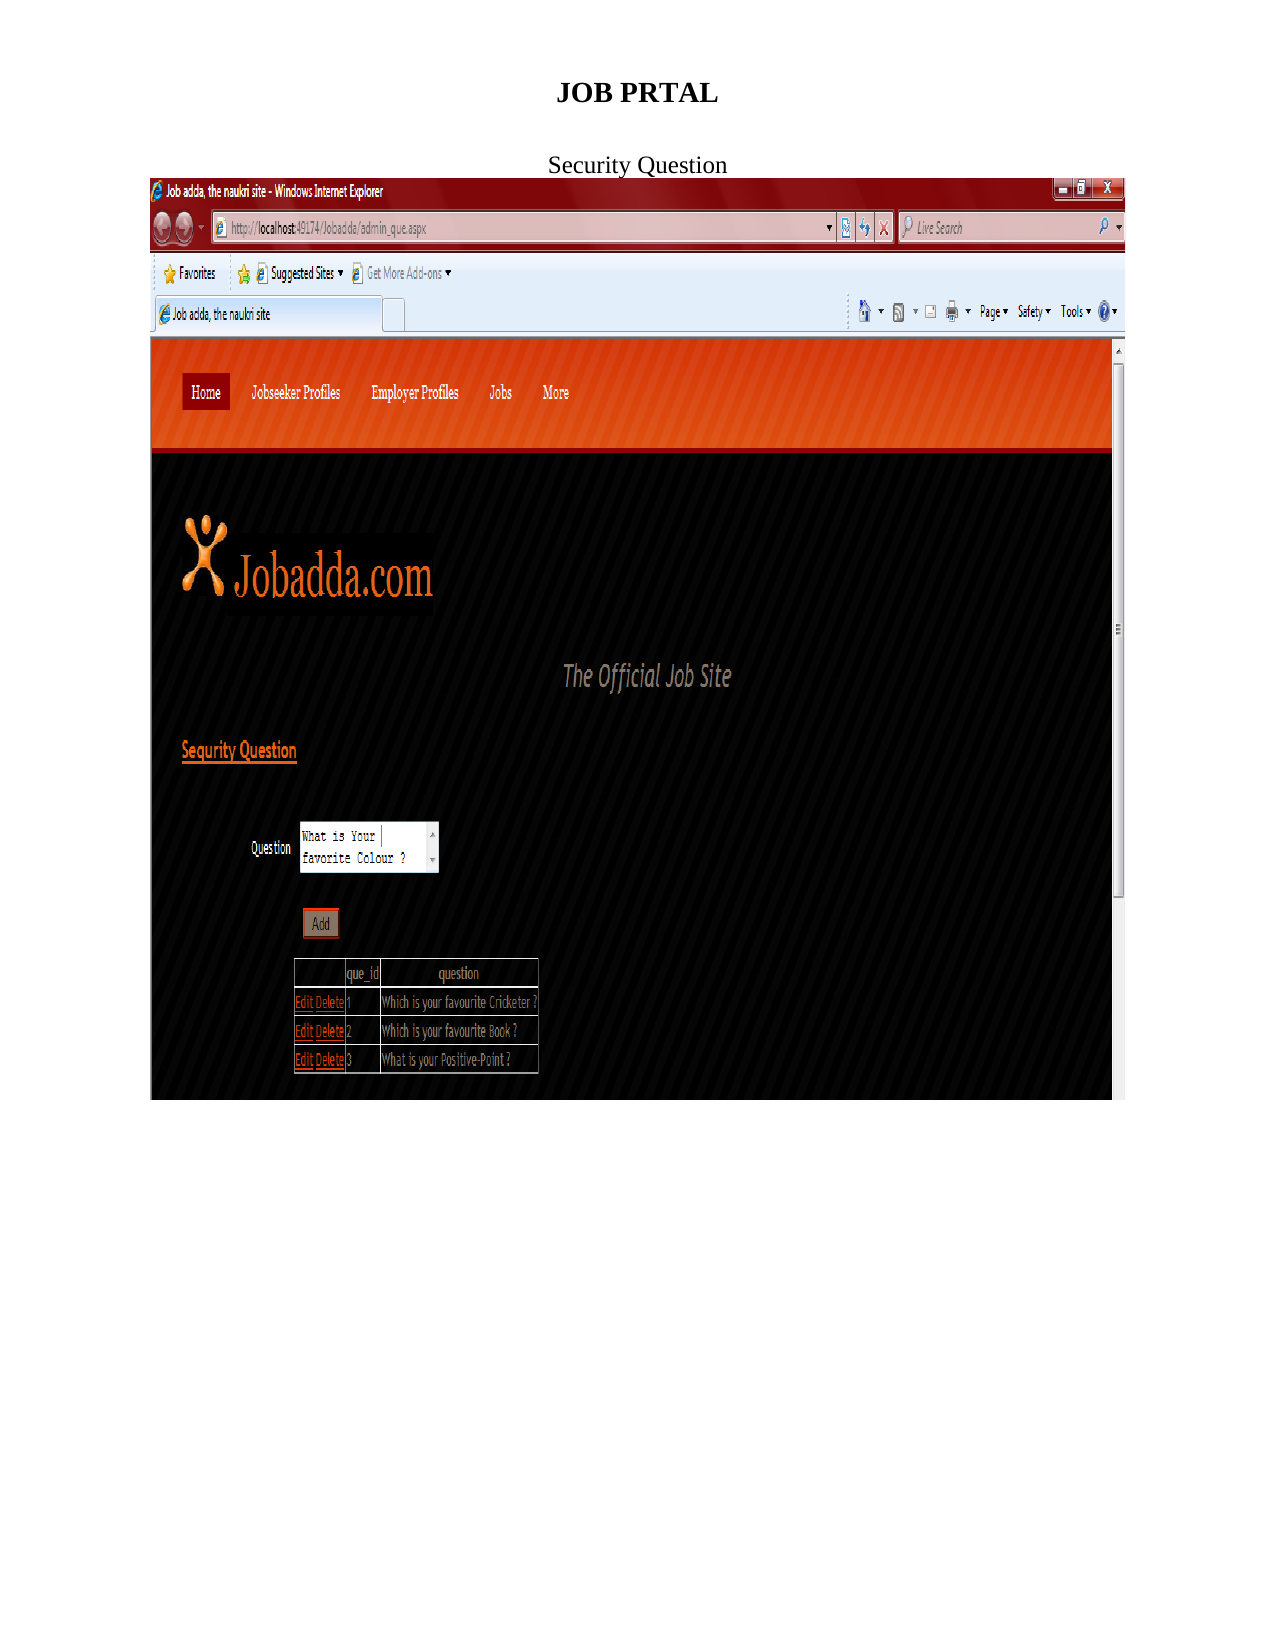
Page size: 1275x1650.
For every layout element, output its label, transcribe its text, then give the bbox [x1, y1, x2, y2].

picture [150, 178, 1126, 1100]
text Security Question [150, 150, 1125, 178]
